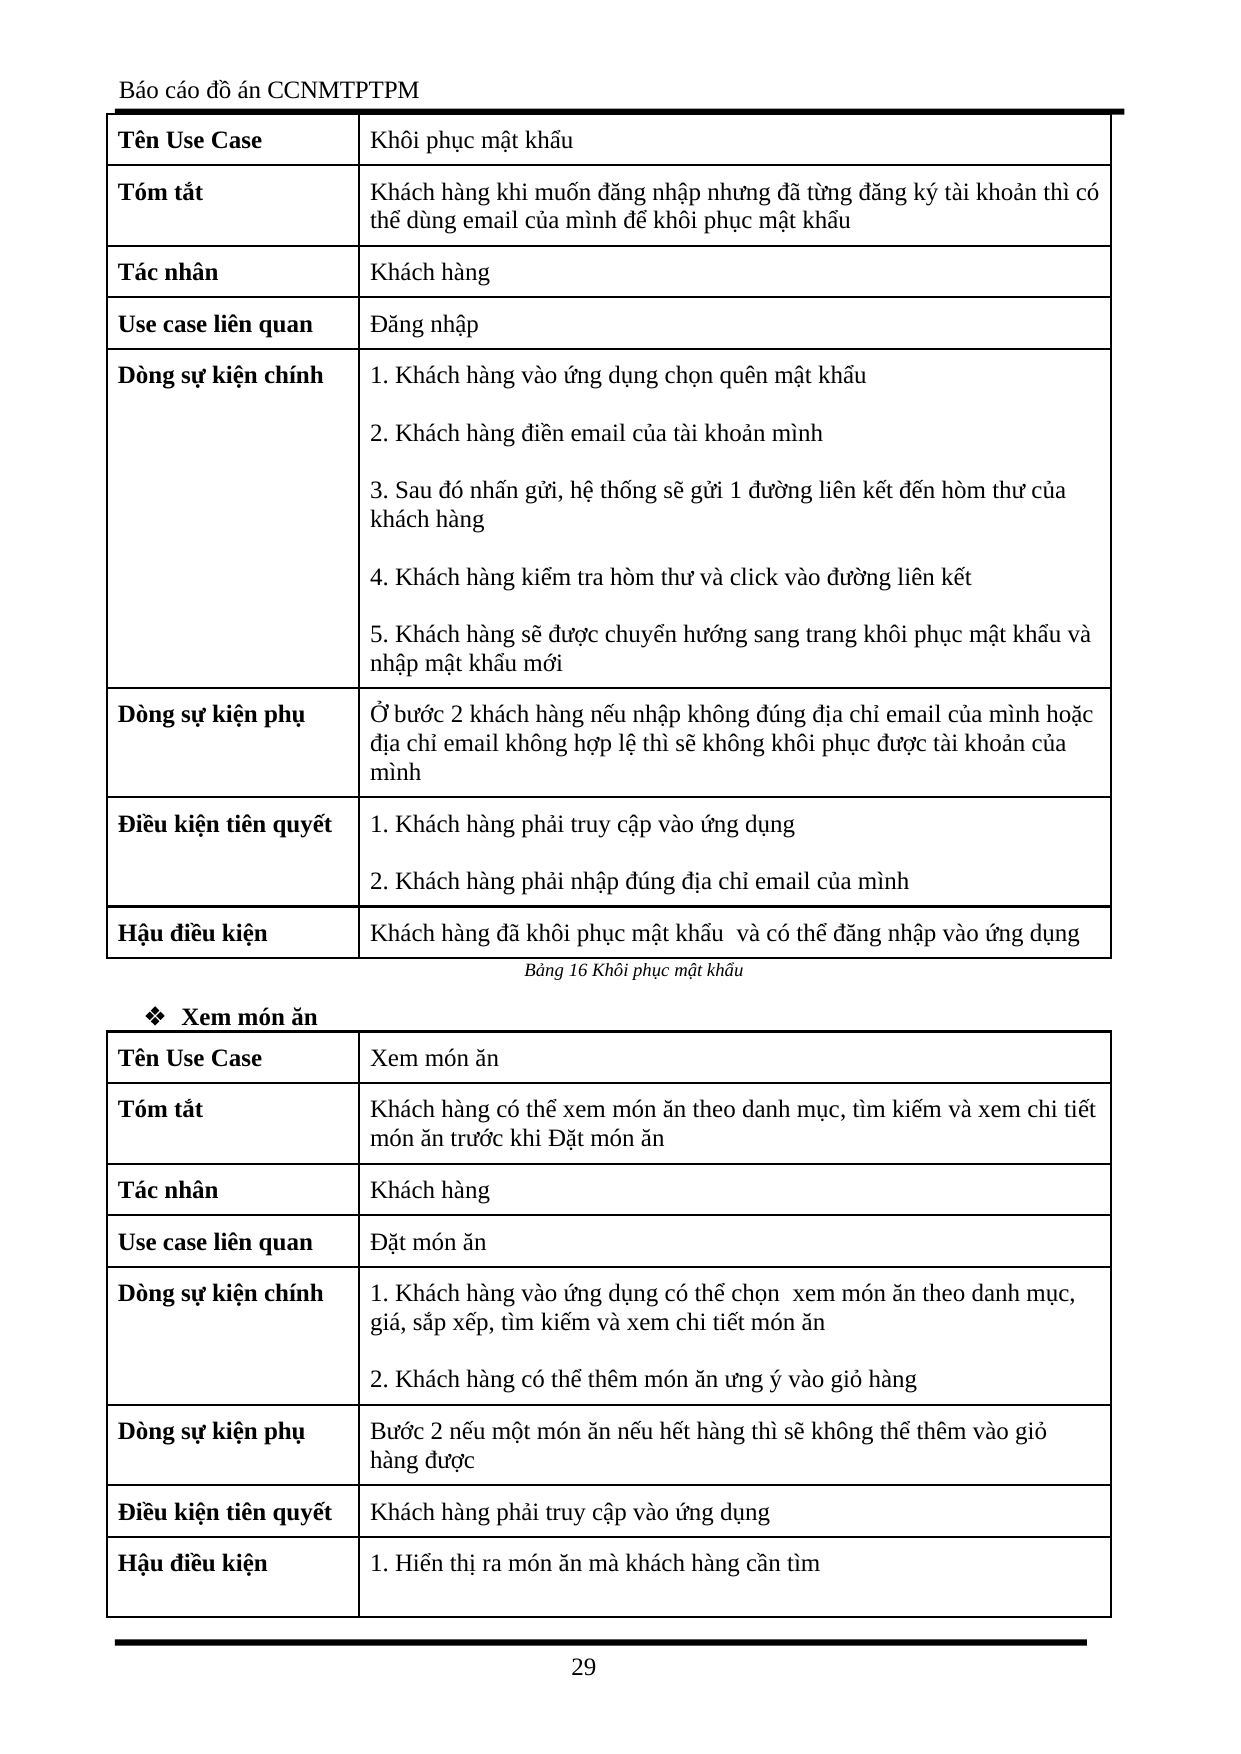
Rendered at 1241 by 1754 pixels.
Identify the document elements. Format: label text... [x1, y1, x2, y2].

table_cell Khách hàng phải truy cập vào ứng dụng [360, 1486, 1110, 1536]
table_cell Dòng sự kiện phụ [108, 689, 358, 796]
table_cell Tóm tắt [108, 1084, 358, 1162]
table_cell Khách hàng đã khôi phục mật khẩu và có thể đăng nhập vào ứng dụng [360, 908, 1110, 957]
table_header Khôi phục mật khẩu [360, 115, 1110, 164]
table_cell Dòng sự kiện phụ [108, 1406, 358, 1484]
table_cell Khách hàng khi muốn đăng nhập nhưng đã từng đăng ký tài khoản thì có thể dùng email của mình để khôi phục mật khẩu [360, 166, 1110, 244]
table_cell Use case liên quan [108, 298, 358, 348]
table_cell 1. Khách hàng phải truy cập vào ứng dụng 2. Khách hàng phải nhập đúng địa chỉ email của mình [360, 798, 1110, 905]
table_header Tên Use Case [108, 115, 358, 164]
table_cell Khách hàng [360, 1165, 1110, 1214]
table_cell Khách hàng [360, 247, 1110, 296]
table_cell Đặt món ăn [360, 1216, 1110, 1266]
table_cell Dòng sự kiện chính [108, 350, 358, 687]
list Xem món ăn [144, 1002, 1163, 1030]
table_cell Điều kiện tiên quyết [108, 1486, 358, 1536]
table_cell Điều kiện tiên quyết [108, 798, 358, 905]
table_header Tên Use Case [108, 1033, 358, 1082]
table_cell Đăng nhập [360, 298, 1110, 348]
table_cell Dòng sự kiện chính [108, 1268, 358, 1404]
table_cell Use case liên quan [108, 1216, 358, 1266]
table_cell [360, 1538, 1110, 1616]
table_cell Khách hàng có thể xem món ăn theo danh mục, tìm kiếm và xem chi tiết món ăn trước khi Đặt món ăn [360, 1084, 1110, 1162]
table_cell Bước 2 nếu một món ăn nếu hết hàng thì sẽ không thể thêm vào giỏ hàng được [360, 1406, 1110, 1484]
table_header Xem món ăn [360, 1033, 1110, 1082]
table_cell Hậu điều kiện [108, 908, 358, 957]
table_cell Hậu điều kiện [108, 1538, 358, 1616]
table_cell Tác nhân [108, 1165, 358, 1214]
text Bảng 16 Khôi phục mật khẩu [106, 959, 1163, 981]
table_cell Tóm tắt [108, 166, 358, 244]
table_cell Tác nhân [108, 247, 358, 296]
table_cell 1. Khách hàng vào ứng dụng có thể chọn xem món ăn theo danh mục, giá, sắp xếp, tìm kiếm và xem chi tiết món ăn 2. Khách hàng có thể thêm món ăn ưng ý vào giỏ hàng [360, 1268, 1110, 1404]
table_cell Ở bước 2 khách hàng nếu nhập không đúng địa chỉ email của mình hoặc địa chỉ email không hợp lệ thì sẽ không khôi phục được tài khoản của mình [360, 689, 1110, 796]
table_cell 1. Khách hàng vào ứng dụng chọn quên mật khẩu 2. Khách hàng điền email của tài khoản mình 3. Sau đó nhấn gửi, hệ thống sẽ gửi 1 đường liên kết đến hòm thư của khách hàng 4. Khách hàng kiểm tra hòm thư và click vào đường liên kết 5. Khách hàng sẽ được chuyển hướng sang trang khôi phục mật khẩu và nhập mật khẩu mới [360, 350, 1110, 687]
